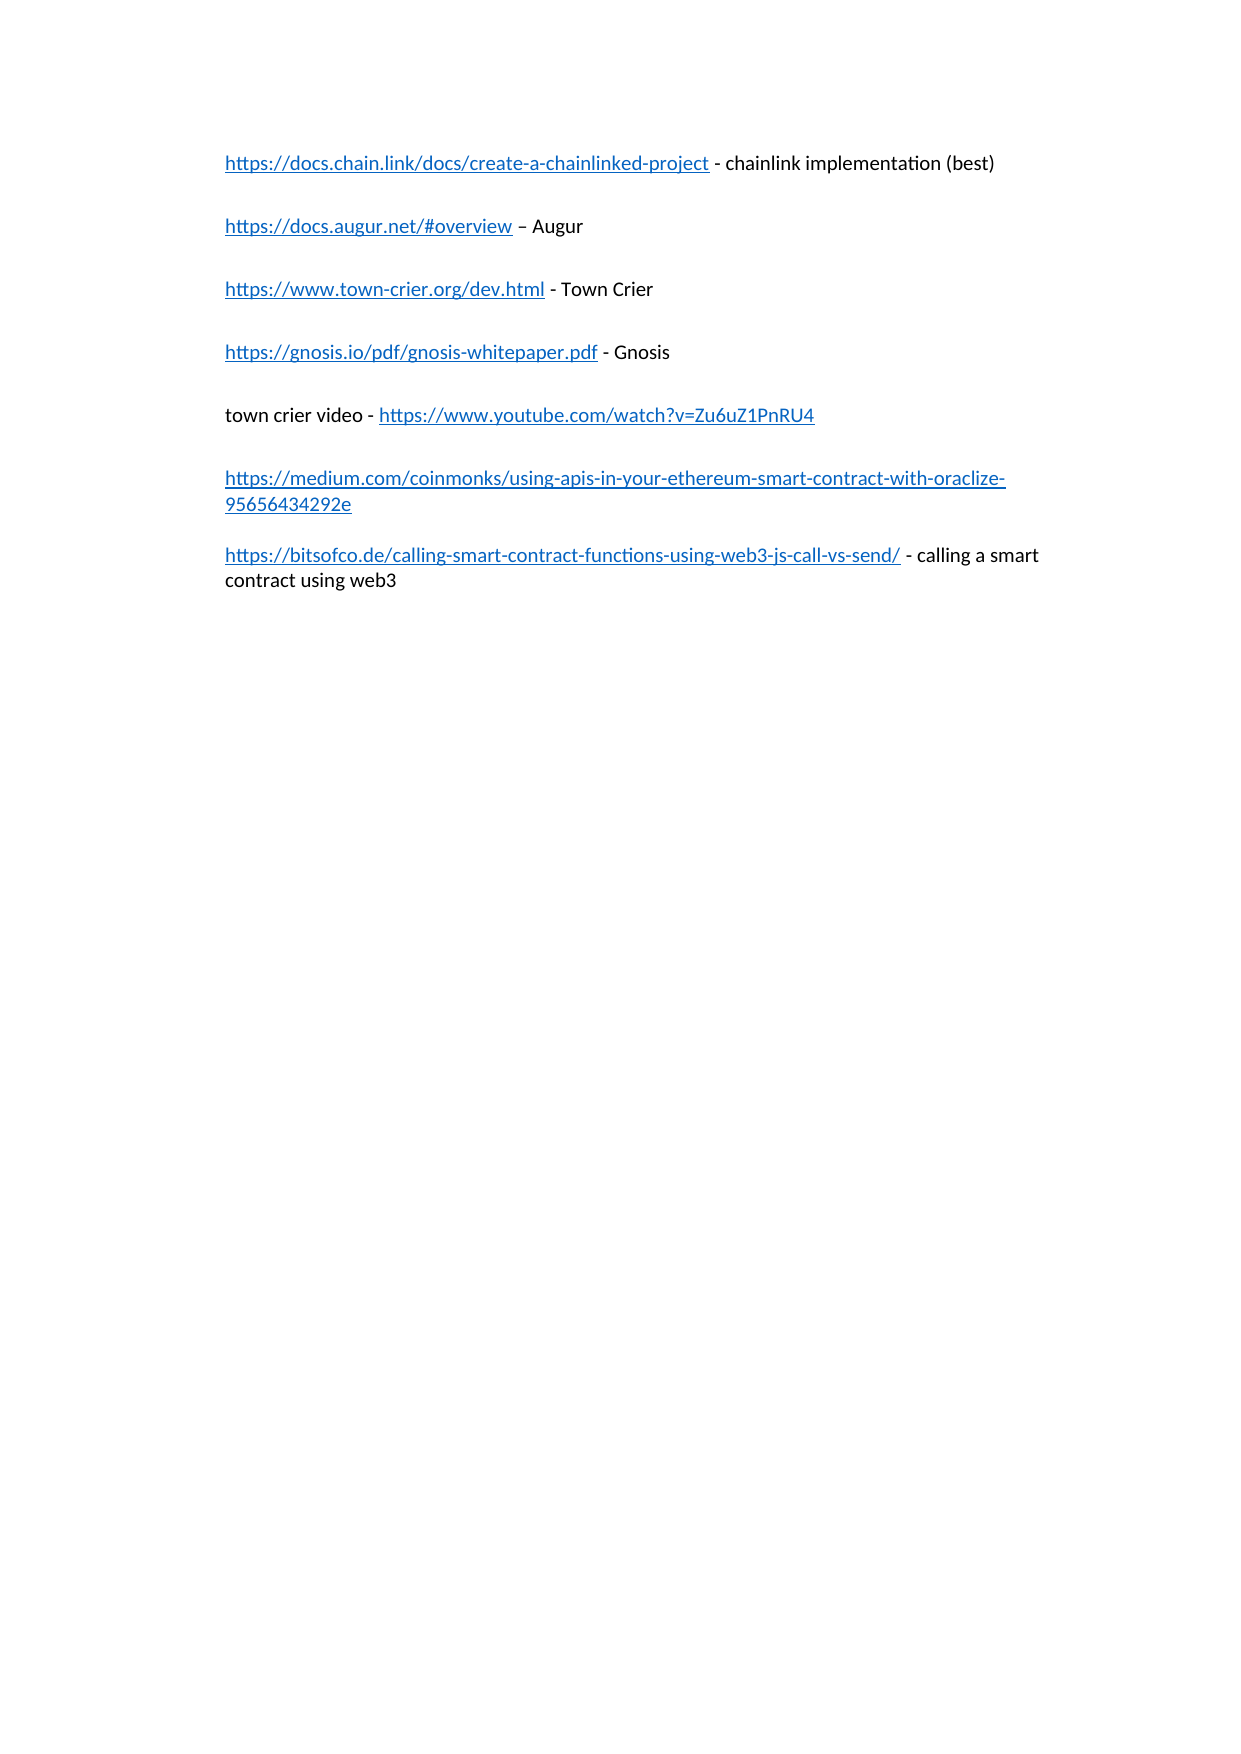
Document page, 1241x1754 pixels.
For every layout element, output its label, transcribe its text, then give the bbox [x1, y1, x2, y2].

text https://docs.augur.net/#overview – Augur [225, 213, 1090, 238]
text https://gnosis.io/pdf/gnosis-whitepaper.pdf - Gnosis [225, 339, 1090, 365]
text https://bitsofco.de/calling-smart-contract-functions-using-web3-js-call-vs-send/ - calling a smart contract using web3 [225, 542, 1090, 593]
text town crier video - https://www.youtube.com/watch?v=Zu6uZ1PnRU4 [225, 402, 1090, 428]
text https://www.town-crier.org/dev.html - Town Crier [225, 276, 1090, 302]
text https://medium.com/coinmonks/using-apis-in-your-ethereum-smart-contract-with-oraclize-95656434292e [225, 466, 1090, 516]
text https://docs.chain.link/docs/create-a-chainlinked-project - chainlink implementation (best) [225, 150, 1090, 175]
